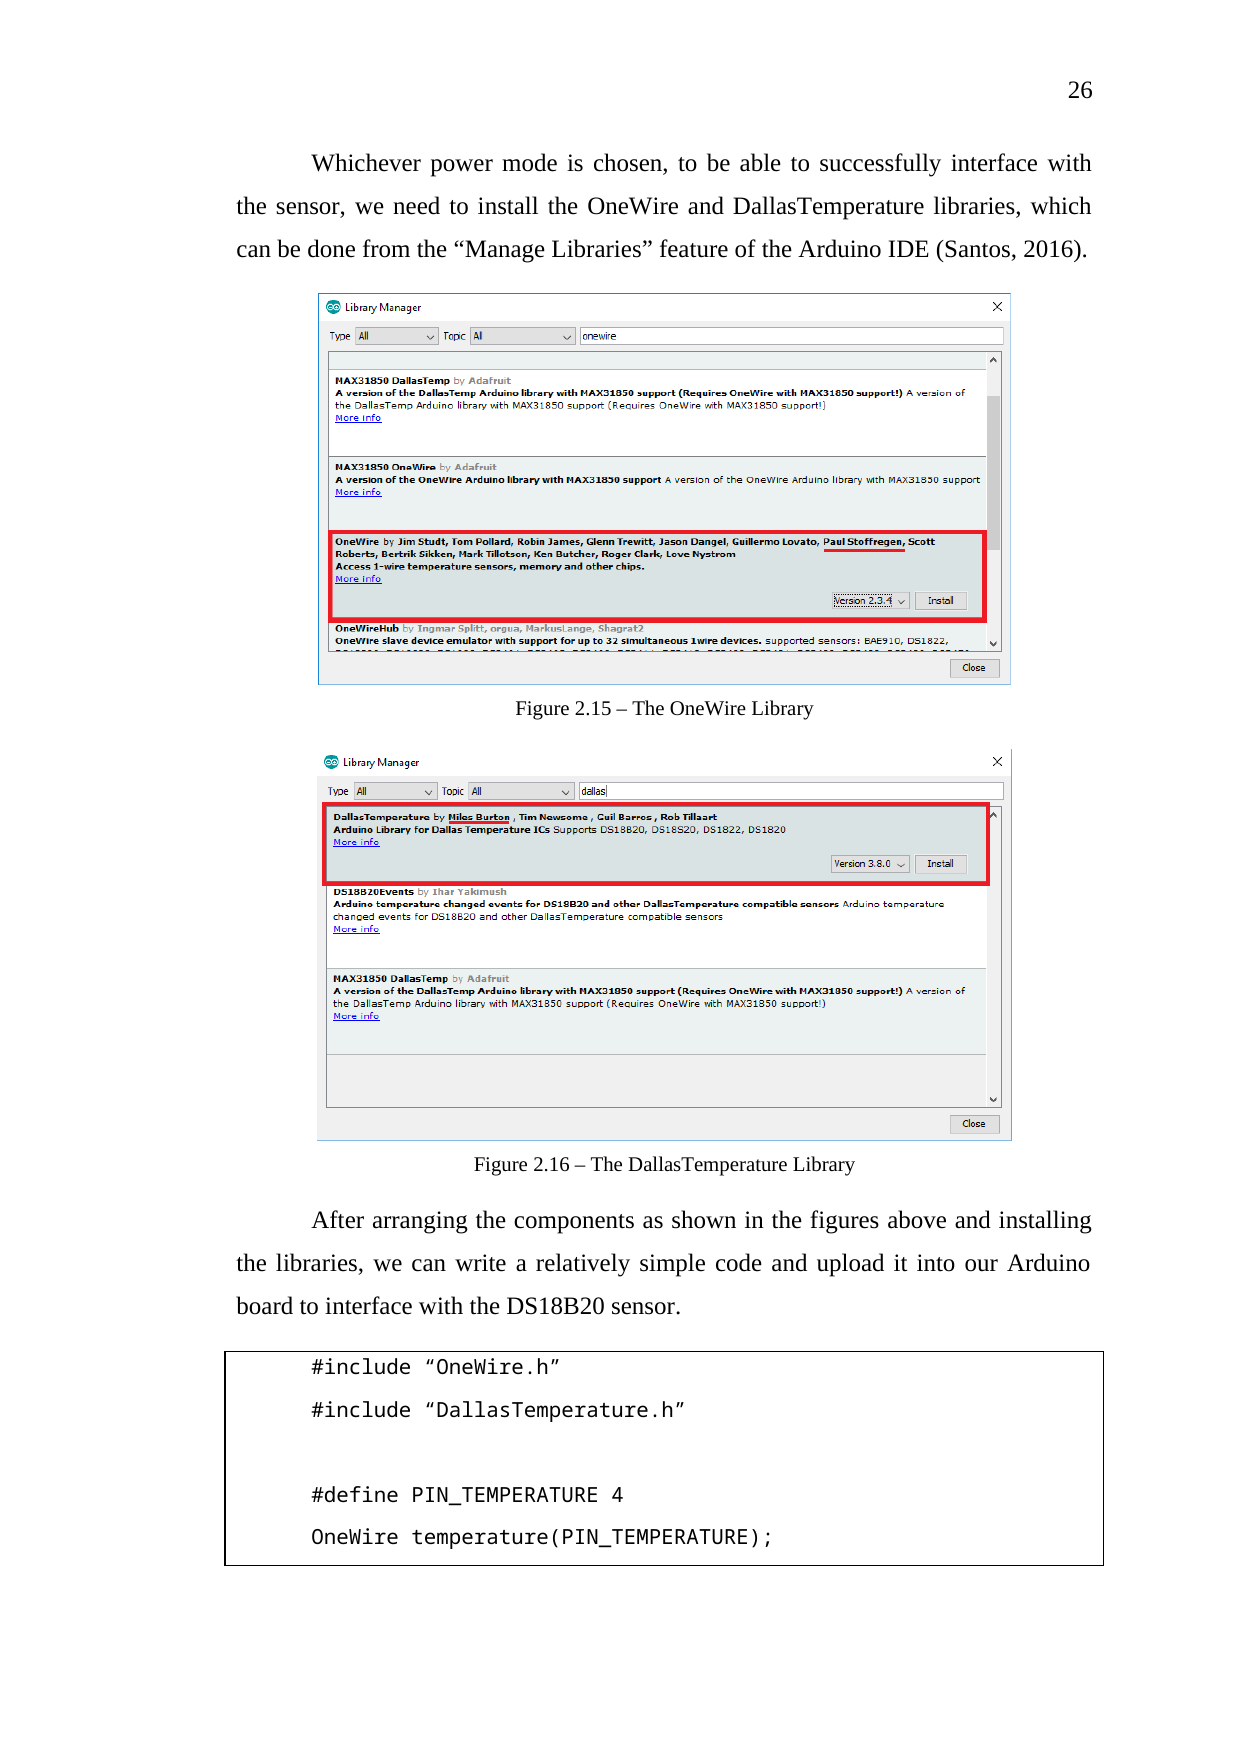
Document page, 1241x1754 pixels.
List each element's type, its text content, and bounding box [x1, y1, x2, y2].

text After arranging the components as shown in the figures above and installing the libraries, we can write a relatively simple code and upload it into our Arduino board to interface with the DS18B20 sensor. [236, 1205, 1092, 1320]
text Whichever power mode is chosen, to be able to successfully interface with the sensor, we need to install the OneWire and DallasTemperature libraries, which can be done from the “Manage Libraries” feature of the Arduino IDE (Santos, 2016). [236, 148, 1092, 263]
picture [317, 749, 1012, 1141]
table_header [226, 1352, 1103, 1565]
picture [318, 293, 1011, 685]
